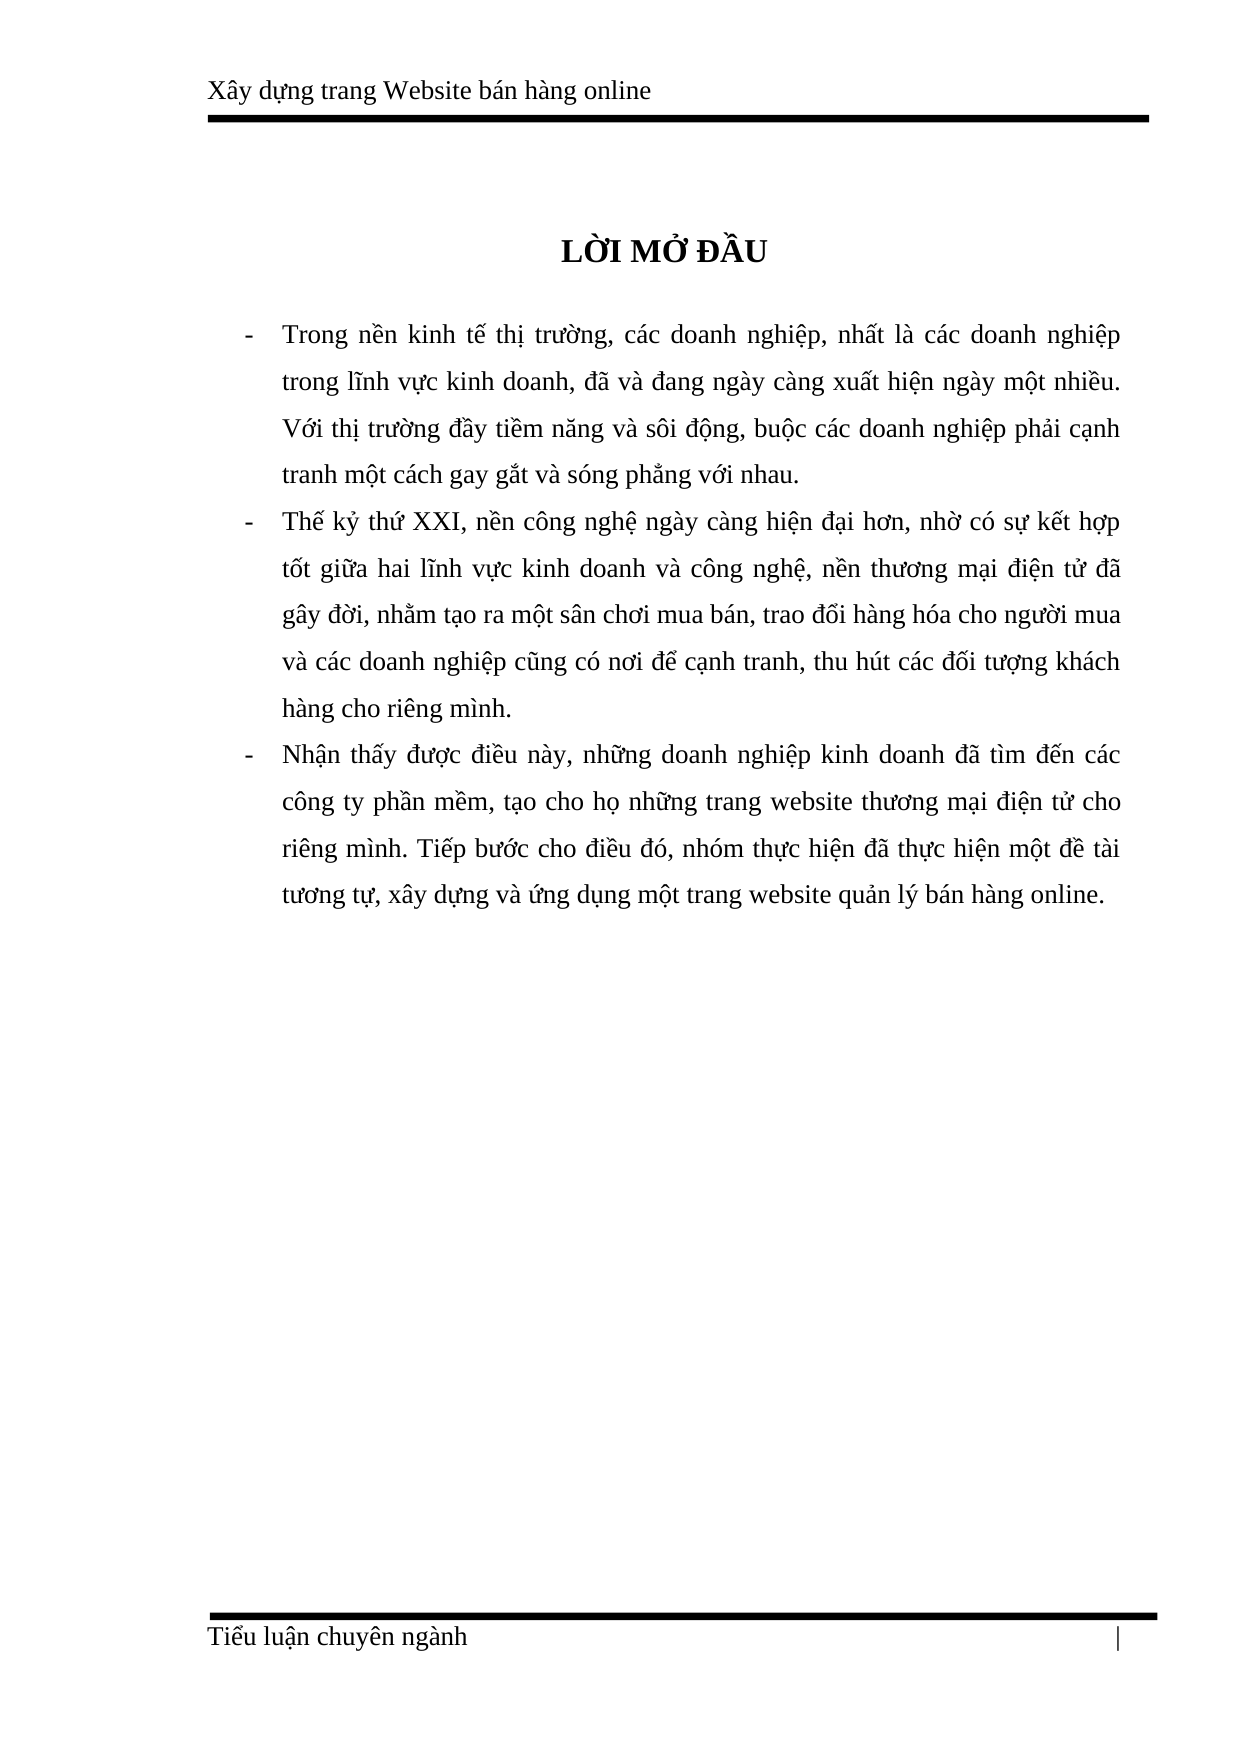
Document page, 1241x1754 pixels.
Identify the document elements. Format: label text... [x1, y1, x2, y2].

list Nhận thấy được điều này, những doanh nghiệp kinh doanh đã tìm đến các công ty phần mềm, tạo cho họ những trang website thương mại điện tử cho riêng mình. Tiếp bước cho điều đó, nhóm thực hiện đã thực hiện một đề tài tương tự, xây dựng và ứng dụng một trang website quản lý bán hàng online. [244, 738, 1122, 909]
list Trong nền kinh tế thị trường, các doanh nghiệp, nhất là các doanh nghiệp trong lĩnh vực kinh doanh, đã và đang ngày càng xuất hiện ngày một nhiều. Với thị trường đầy tiềm năng và sôi động, buộc các doanh nghiệp phải cạnh tranh một cách gay gắt và sóng phẳng với nhau. [244, 318, 1122, 489]
list Thế kỷ thứ XXI, nền công nghệ ngày càng hiện đại hơn, nhờ có sự kết hợp tốt giữa hai lĩnh vực kinh doanh và công nghệ, nền thương mại điện tử đã gây đời, nhằm tạo ra một sân chơi mua bán, trao đổi hàng hóa cho người mua và các doanh nghiệp cũng có nơi để cạnh tranh, thu hút các đối tượng khách hàng cho riêng mình. [244, 505, 1122, 723]
subtitle LỜI MỞ ĐẦU [207, 232, 1122, 270]
